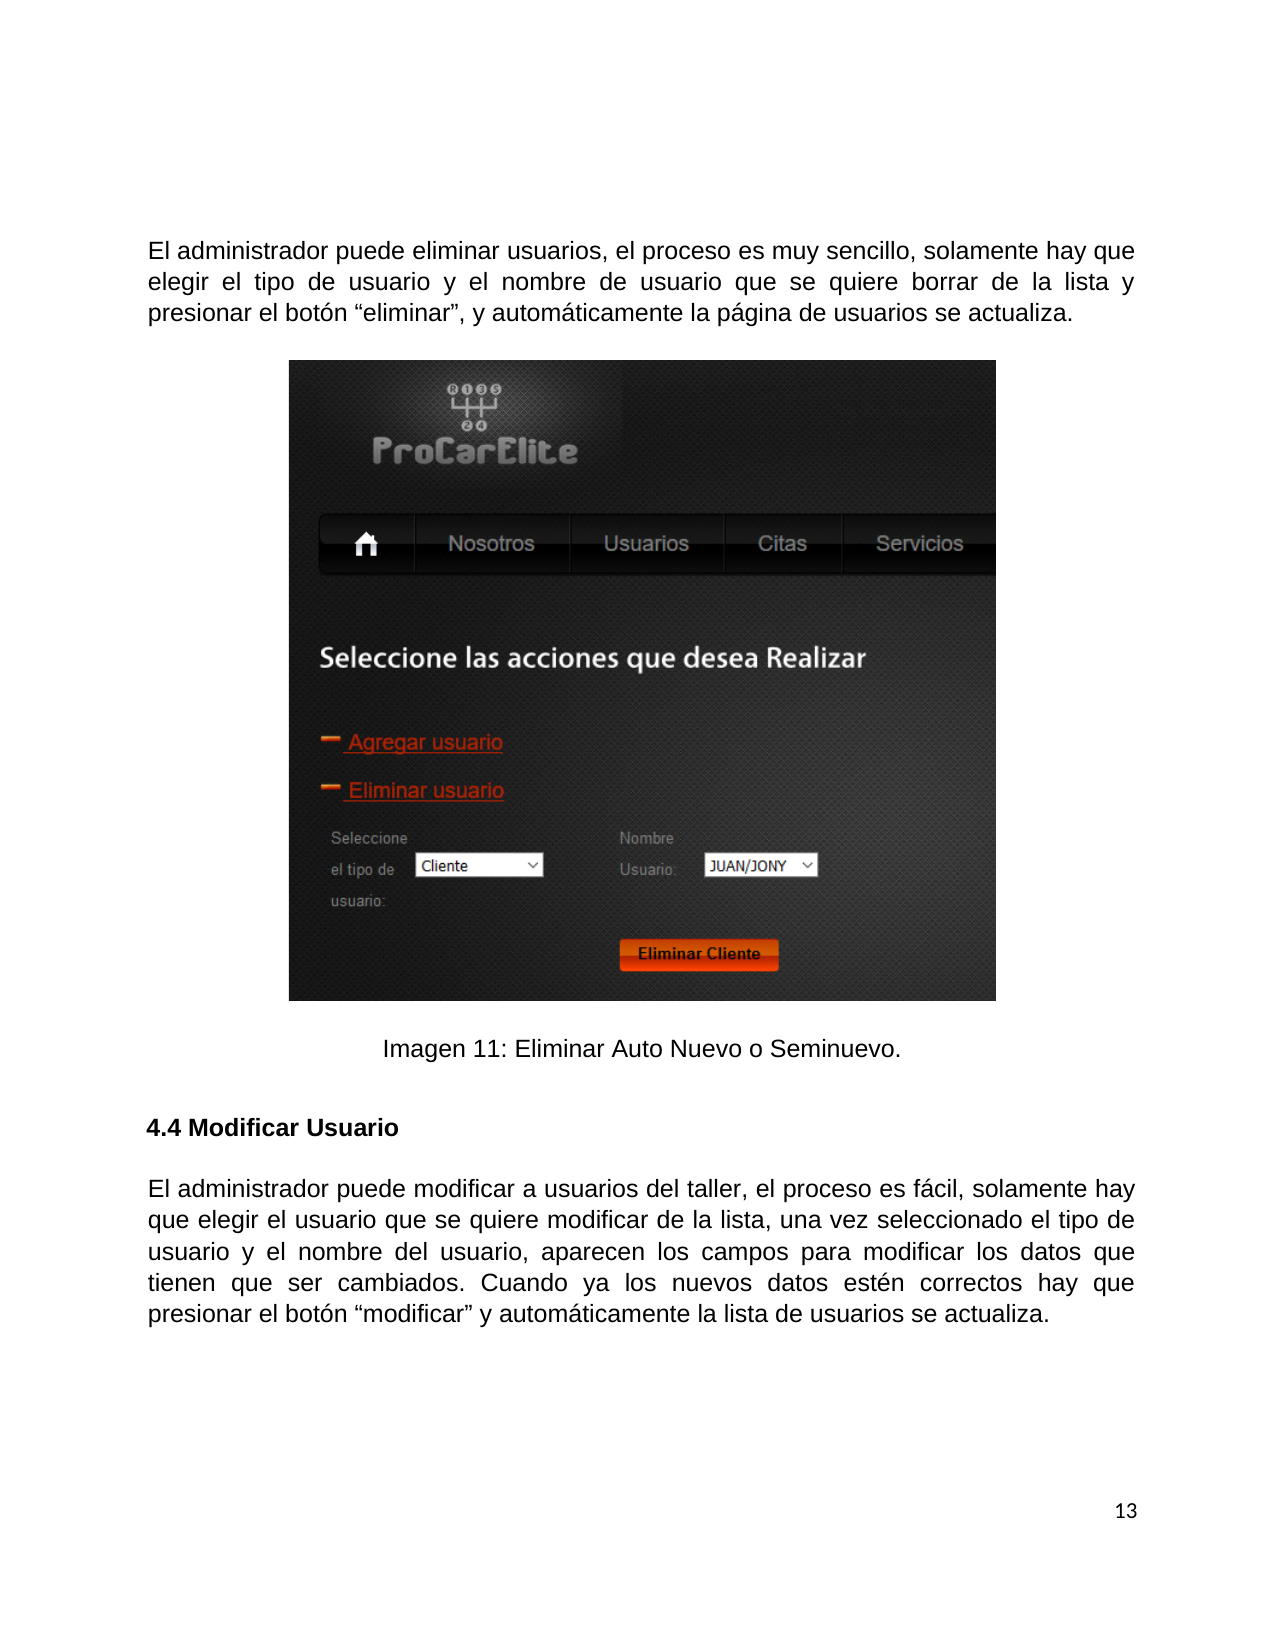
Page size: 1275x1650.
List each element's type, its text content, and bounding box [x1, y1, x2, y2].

text El administrador puede eliminar usuarios, el proceso es muy sencillo, solamente hay que elegir el tipo de usuario y el nombre de usuario que se quiere borrar de la lista y presionar el botón “eliminar”, y automáticamente la página de usuarios se actualiza. [148, 236, 1137, 327]
picture [288, 360, 996, 1001]
subtitle Modificar Usuario [146, 1113, 1137, 1142]
text El administrador puede modificar a usuarios del taller, el proceso es fácil, solamente hay que elegir el usuario que se quiere modificar de la lista, una vez seleccionado el tipo de usuario y el nombre del usuario, aparecen los campos para modificar los datos que tienen que ser cambiados. Cuando ya los nuevos datos estén correctos hay que presionar el botón “modificar” y automáticamente la lista de usuarios se actualiza. [148, 1174, 1137, 1327]
text Imagen 11: Eliminar Auto Nuevo o Seminuevo. [148, 1034, 1137, 1063]
